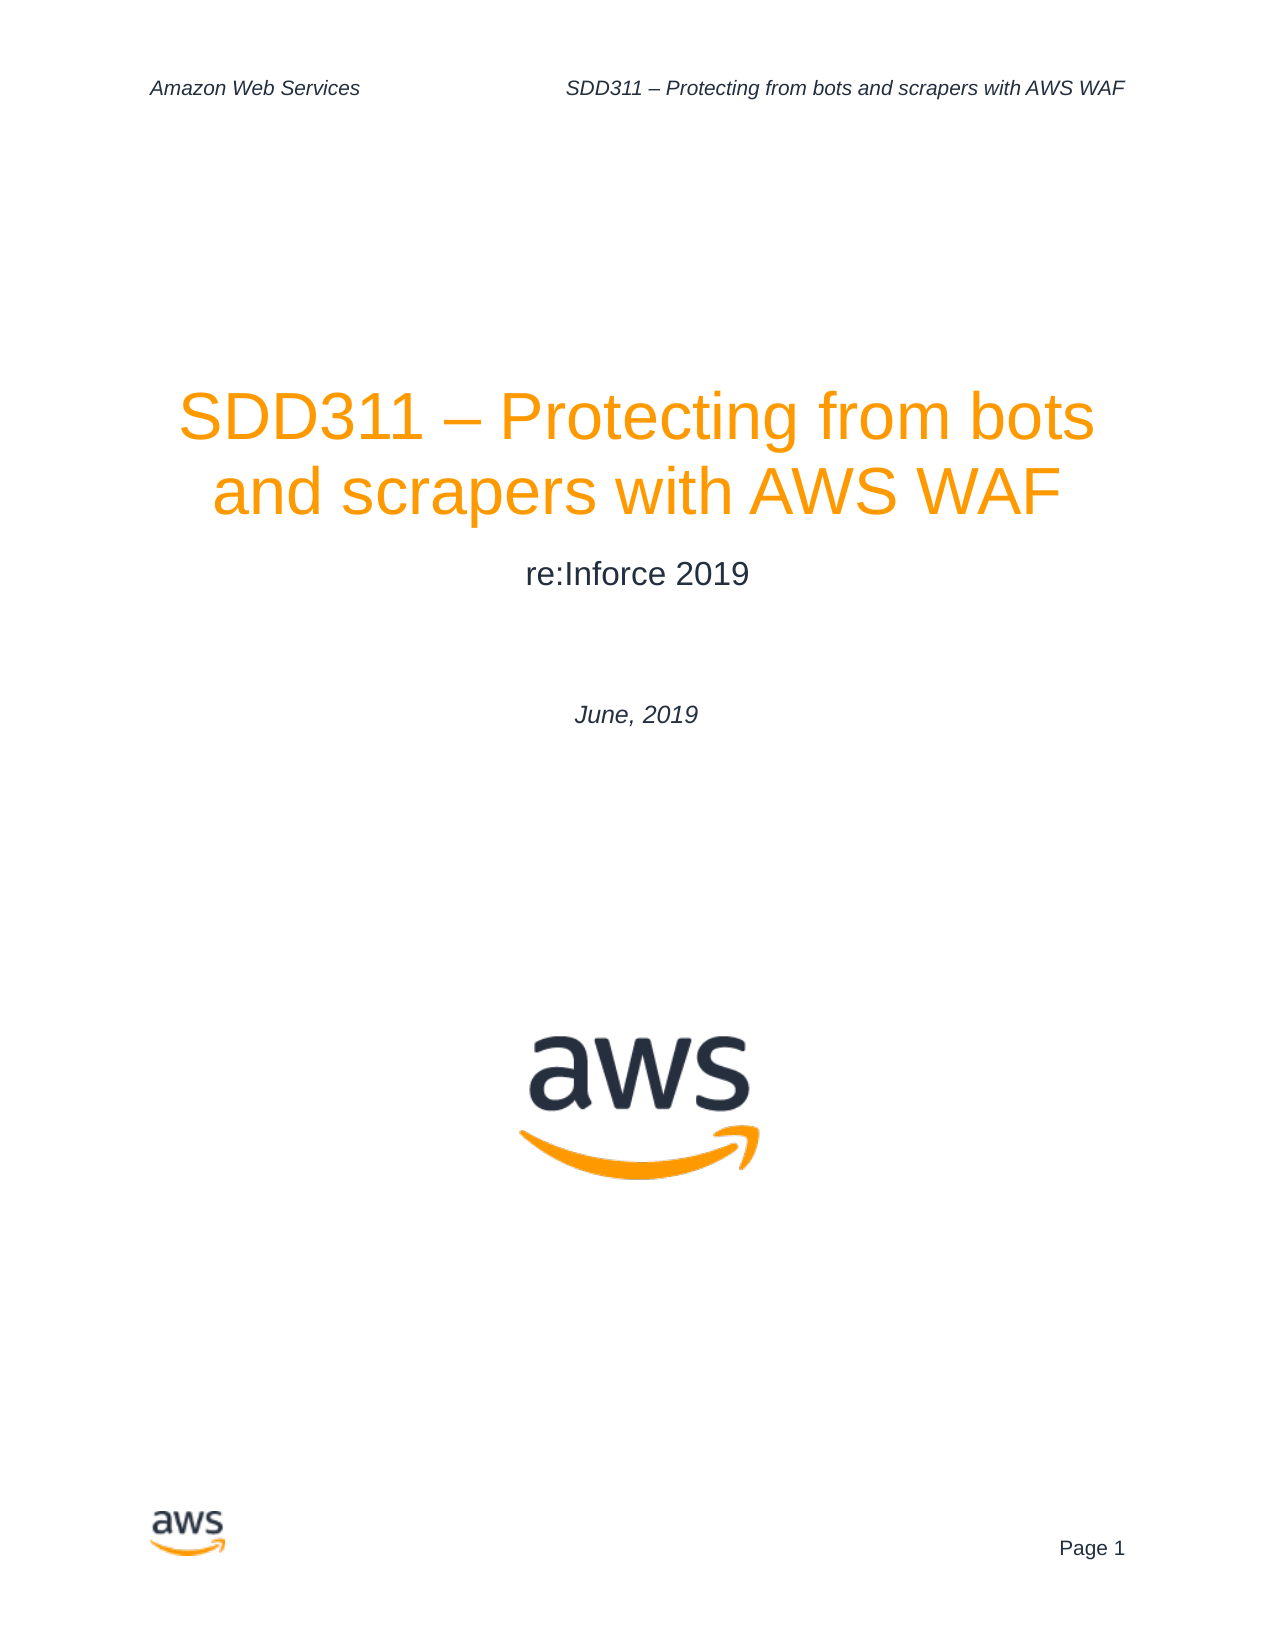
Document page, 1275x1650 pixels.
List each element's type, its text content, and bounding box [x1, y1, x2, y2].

title SDD311 – Protecting from bots and scrapers with AWS WAF [150, 379, 1125, 529]
text June, 2019 [150, 696, 1125, 729]
picture [516, 1035, 763, 1182]
picture [150, 1511, 226, 1556]
subtitle re:Inforce 2019 [150, 546, 1125, 596]
